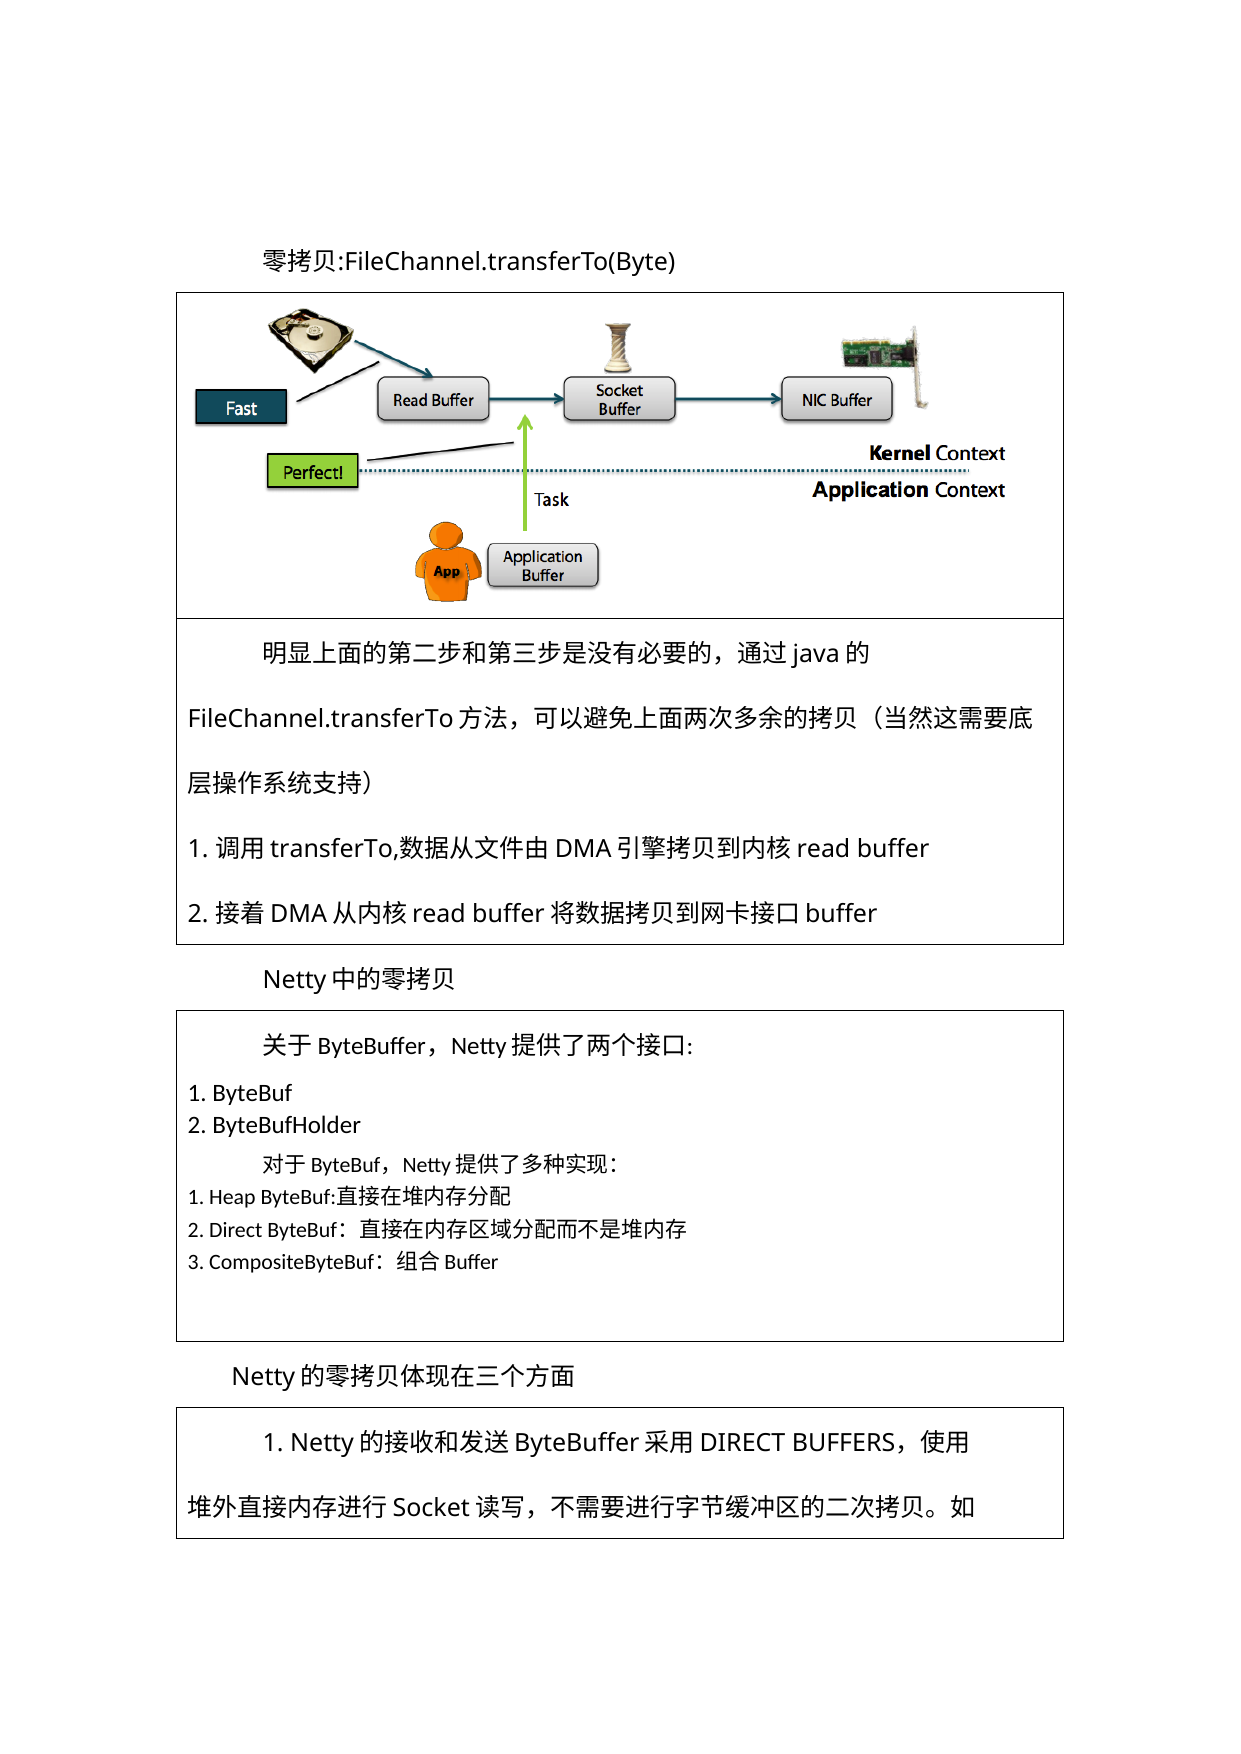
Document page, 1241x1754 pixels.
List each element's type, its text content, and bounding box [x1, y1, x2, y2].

text Netty中的零拷贝 [187, 945, 1053, 1010]
table_cell 明显上面的第二步和第三步是没有必要的，通过java的FileChannel.transferTo方法，可以避免上面两次多余的拷贝（当然这需要底层操作系统支持） 1. 调用transferTo,数据从文件由DMA引擎拷贝到内核read buffer 2. 接着DMA从内核read buffer将数据拷贝到网卡接口buffer [177, 619, 1063, 944]
text 零拷贝:FileChannel.transferTo(Byte) [187, 227, 1053, 292]
text Netty的零拷贝体现在三个方面 [187, 1342, 1053, 1407]
picture [187, 293, 1029, 611]
table_header 关于ByteBuffer，Netty提供了两个接口: 1. ByteBuf 2. ByteBufHolder 对于ByteBuf，Netty提供了多种实现： 1. Heap ByteBuf:直接在堆内存分配 2. Direct ByteBuf：直接在内存区域分配而不是堆内存 3. CompositeByteBuf：组合Buffer [177, 1011, 1063, 1341]
table_header [177, 293, 1063, 618]
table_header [177, 1408, 1063, 1538]
